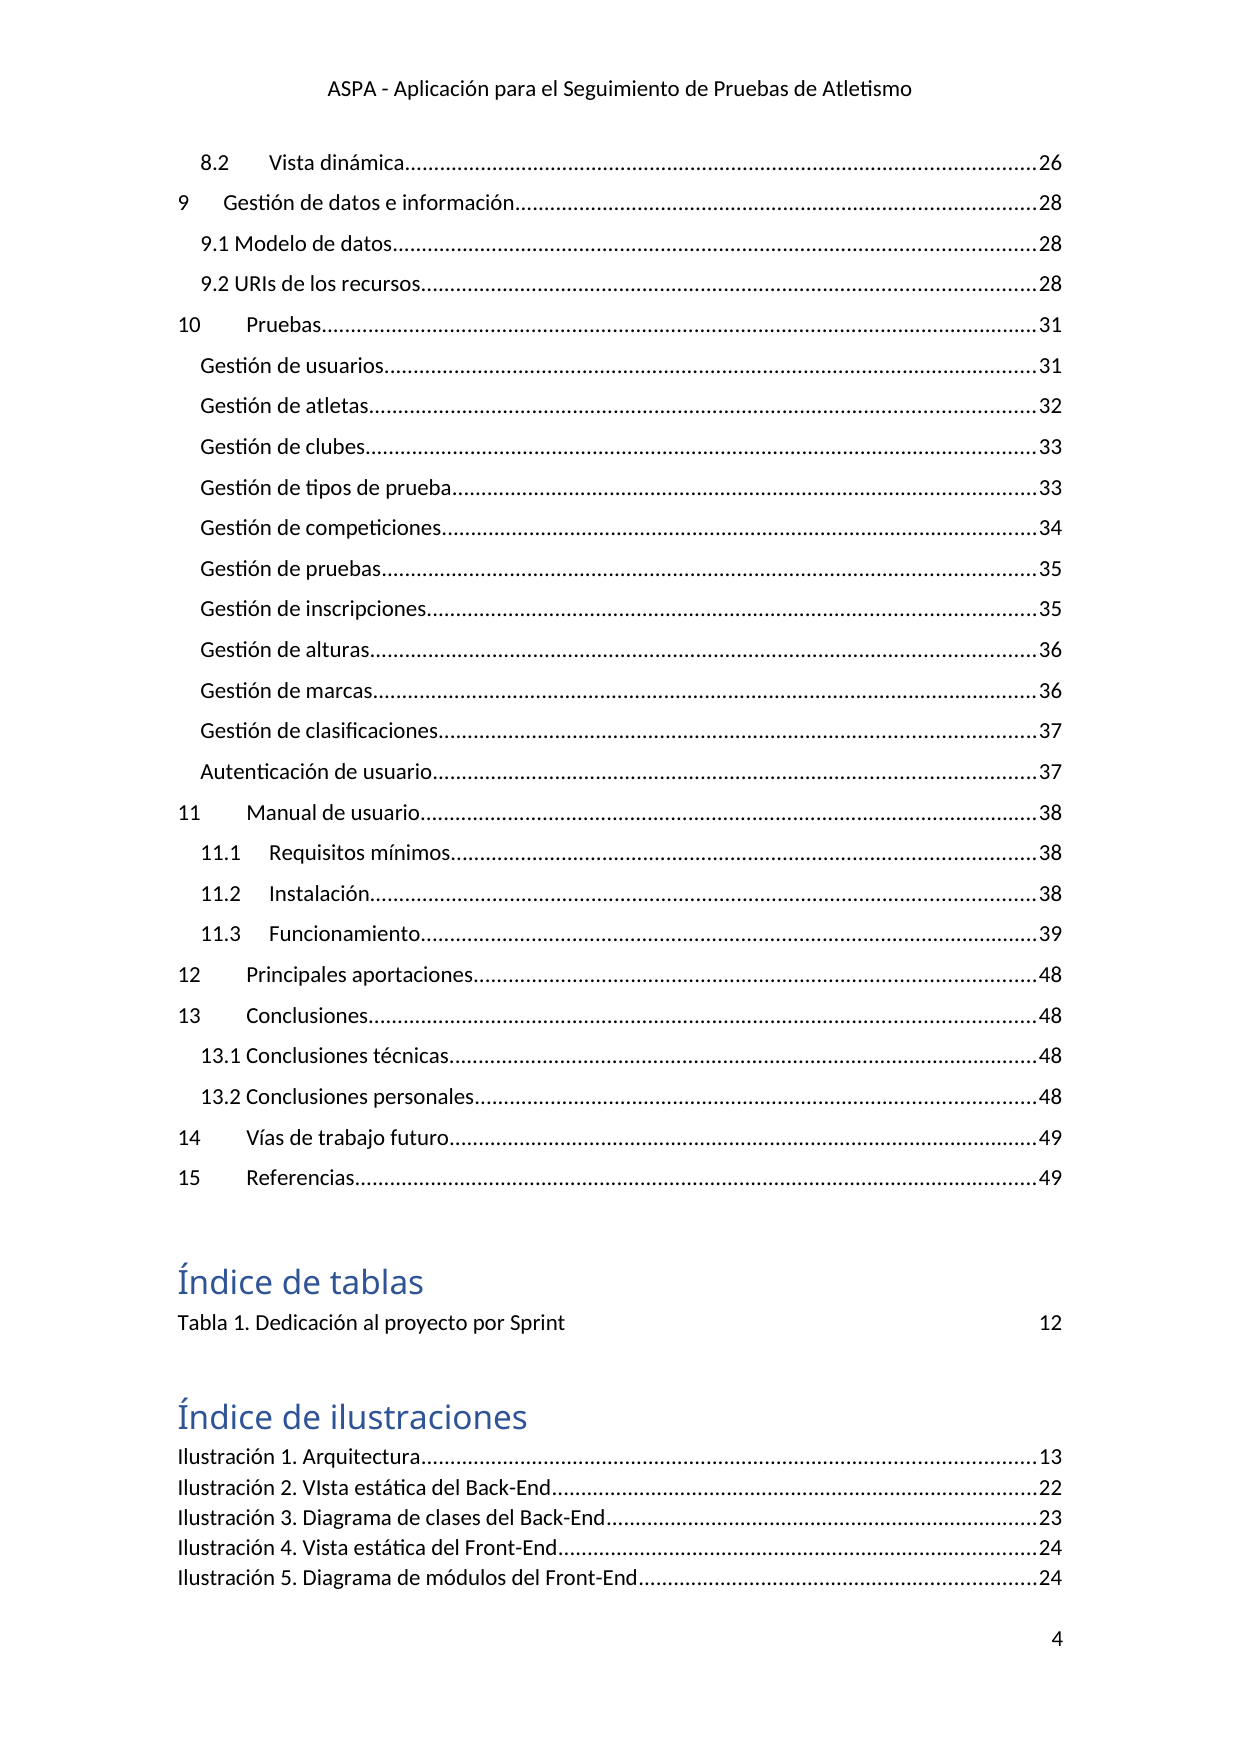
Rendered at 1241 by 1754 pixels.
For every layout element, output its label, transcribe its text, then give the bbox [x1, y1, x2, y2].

subtitle Índice de tablas [177, 1259, 1063, 1304]
subtitle Índice de ilustraciones [177, 1393, 1063, 1439]
text Ilustración 4. Vista estática del Front-End 24 [177, 1533, 1063, 1561]
text Tabla 1. Dedicación al proyecto por Sprint 12 [177, 1308, 1063, 1336]
text Ilustración 3. Diagrama de clases del Back-End 23 [177, 1503, 1063, 1531]
text Ilustración 2. VIsta estática del Back-End 22 [177, 1473, 1063, 1501]
text Ilustración 1. Arquitectura 13 [177, 1442, 1063, 1470]
text Ilustración 5. Diagrama de módulos del Front-End 24 [177, 1563, 1063, 1591]
